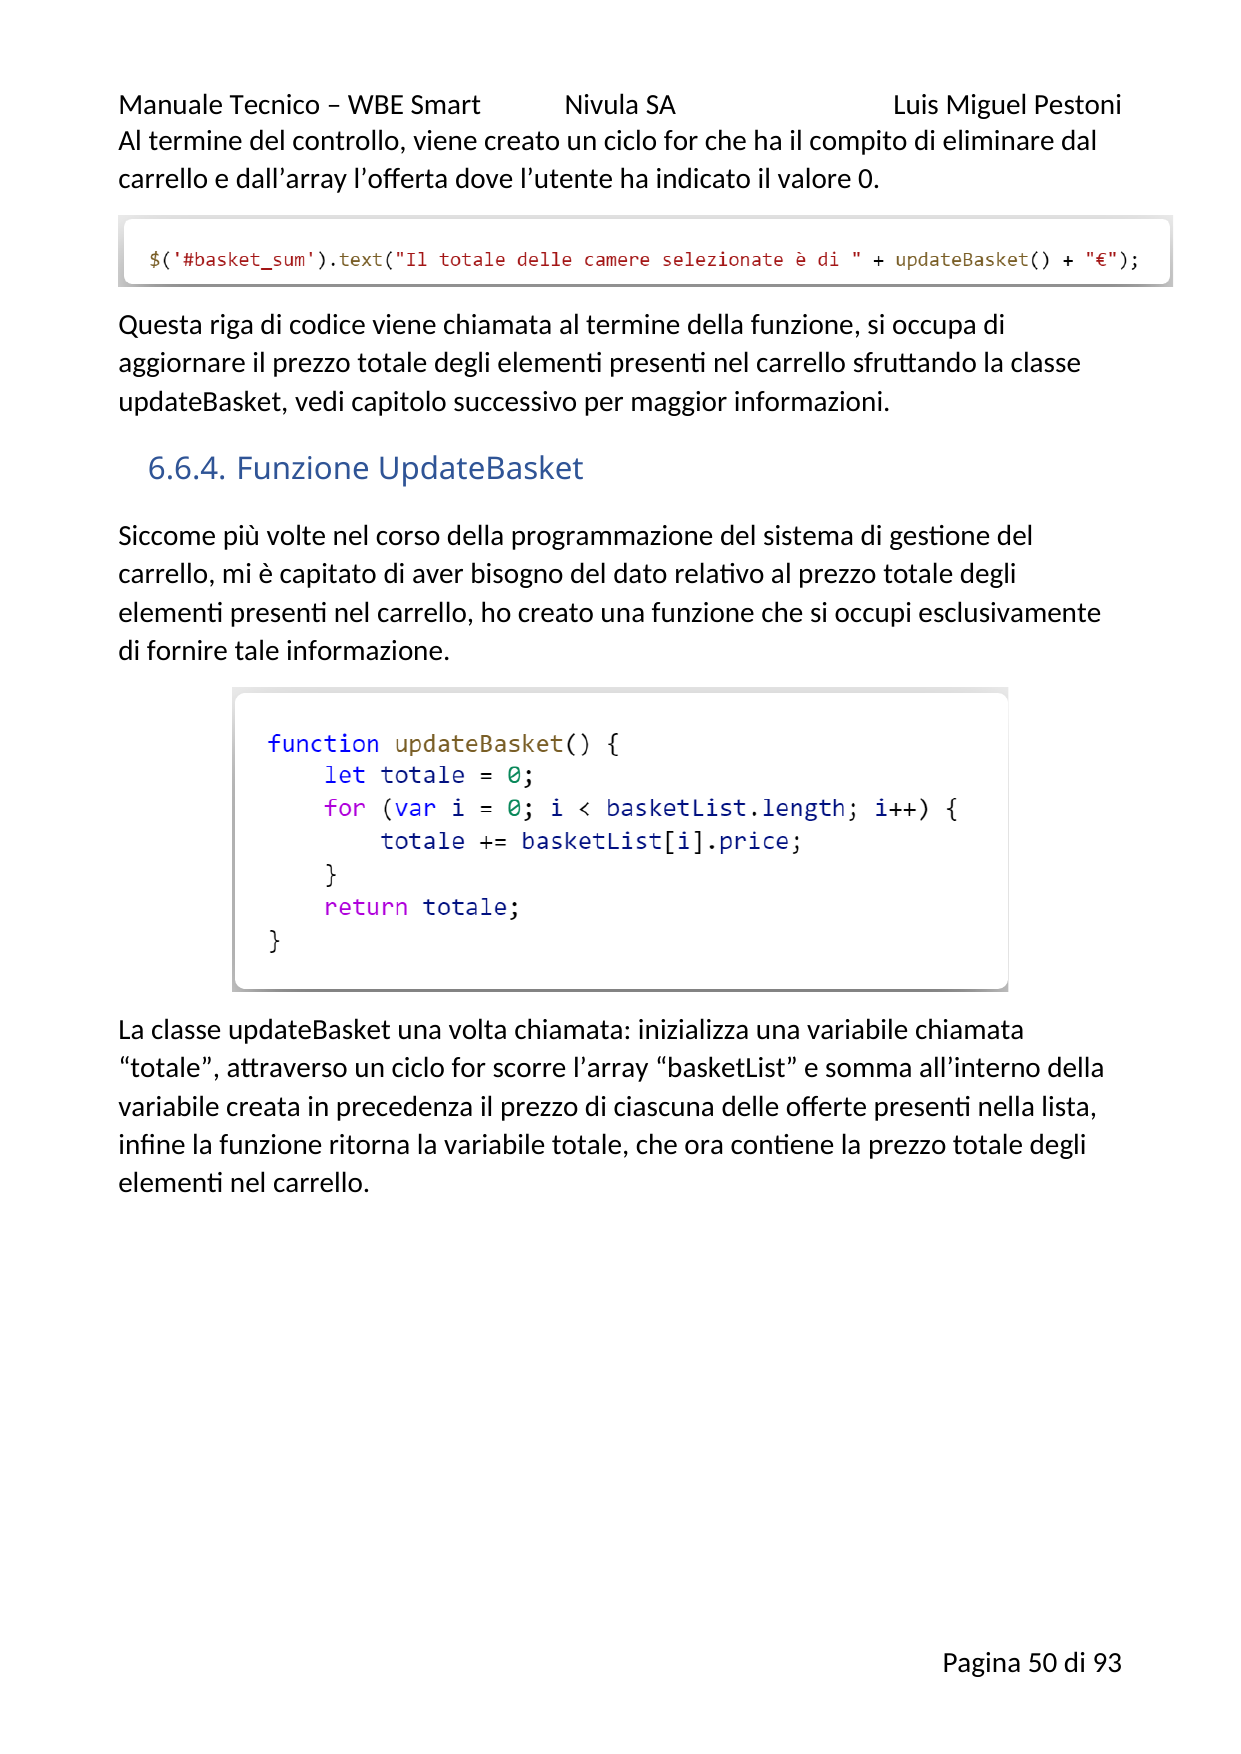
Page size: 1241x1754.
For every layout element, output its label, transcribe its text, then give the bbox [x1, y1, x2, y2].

text Al termine del controllo, viene creato un ciclo for che ha il compito di eliminare dal carrello e dall’array l’offerta dove l’utente ha indicato il valore 0. [118, 122, 1122, 196]
text Questa riga di codice viene chiamata al termine della funzione, si occupa di aggiornare il prezzo totale degli elementi presenti nel carrello sfruttando la classe updateBasket, vedi capitolo successivo per maggior informazioni. [118, 306, 1122, 418]
subtitle Funzione UpdateBasket [148, 446, 1122, 489]
text La classe updateBasket una volta chiamata: inizializza una variabile chiamata “totale”, attraverso un ciclo for scorre l’array “basketList” e somma all’interno della variabile creata in precedenza il prezzo di ciascuna delle offerte presenti nella lista, infine la funzione ritorna la variabile totale, che ora contiene la prezzo totale degli elementi nel carrello. [118, 1011, 1122, 1200]
text Siccome più volte nel corso della programmazione del sistema di gestione del carrello, mi è capitato di aver bisogno del dato relativo al prezzo totale degli elementi presenti nel carrello, ho creato una funzione che si occupi esclusivamente di fornire tale informazione. [118, 517, 1122, 668]
picture [118, 215, 1174, 287]
picture [232, 687, 1009, 992]
